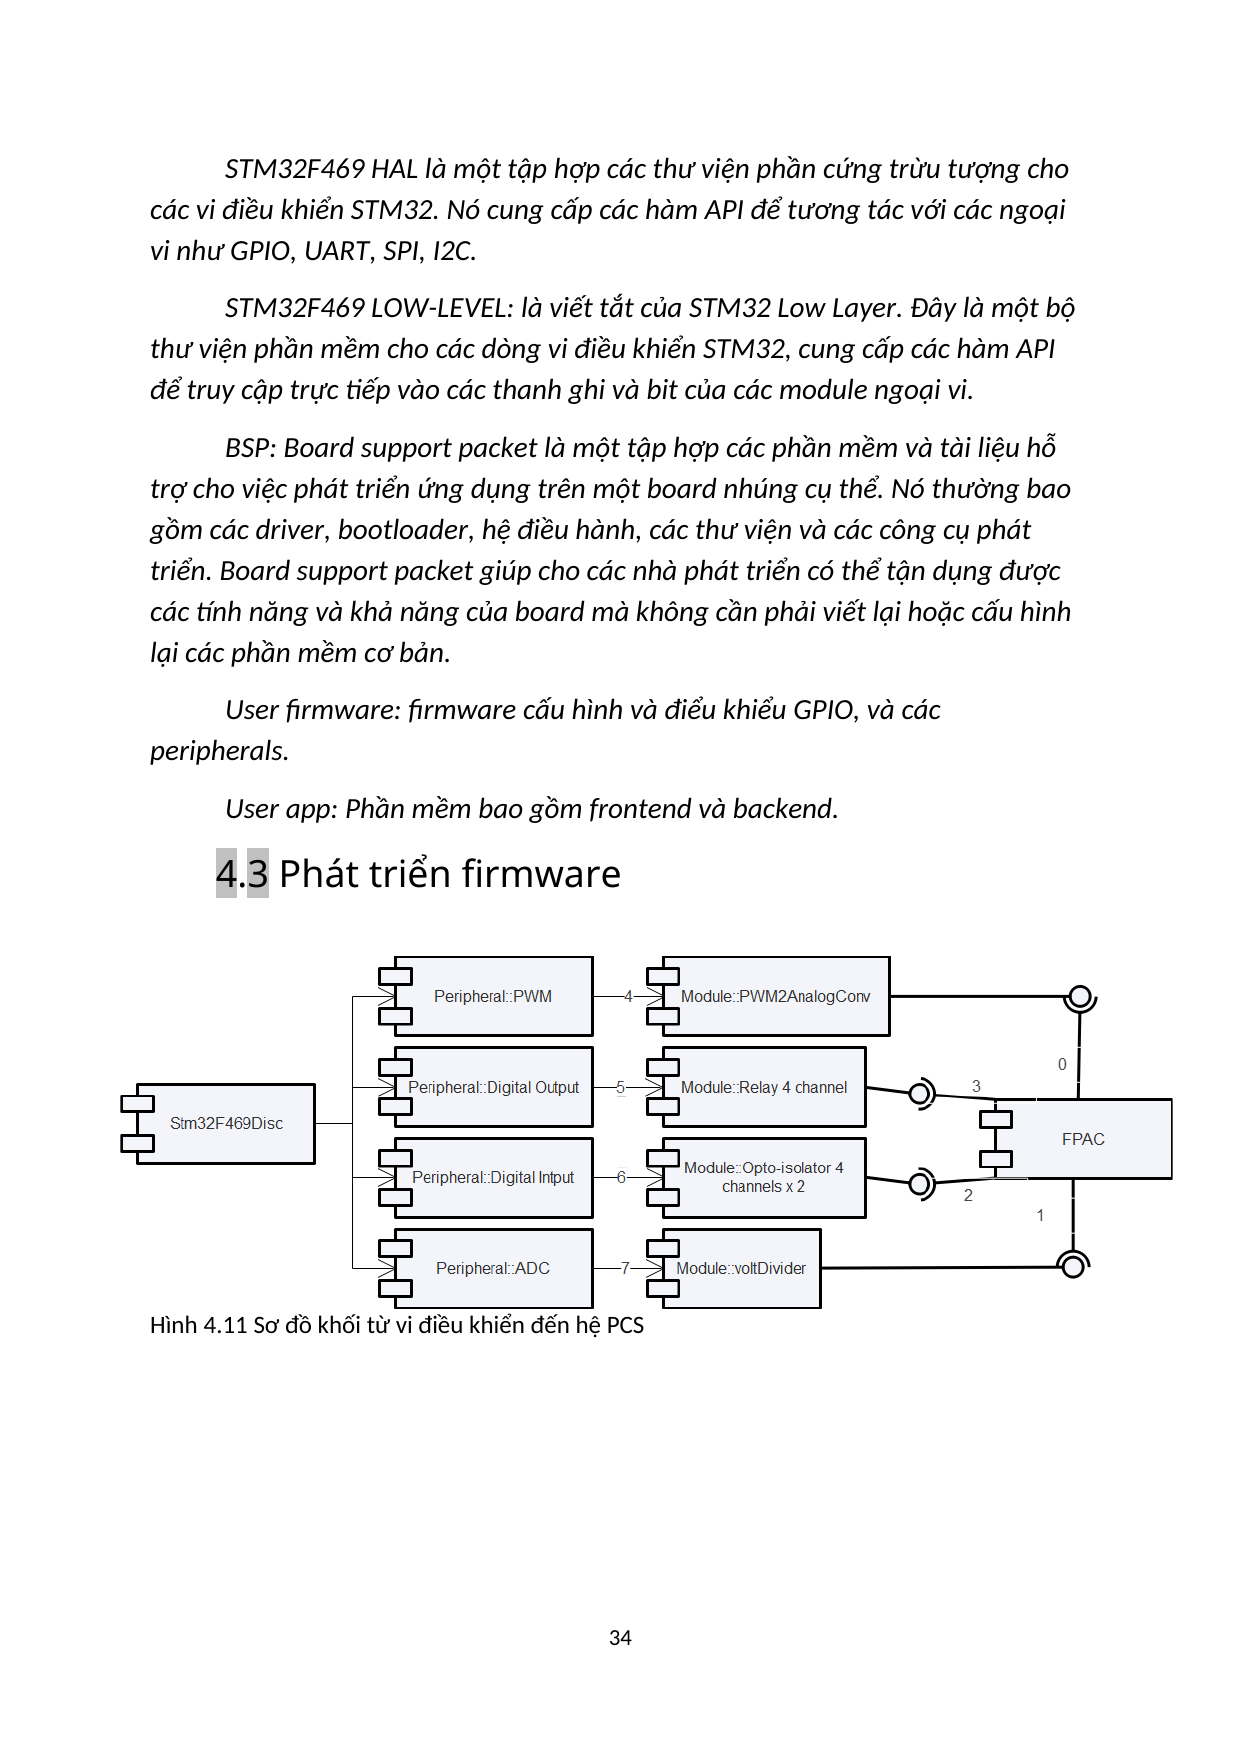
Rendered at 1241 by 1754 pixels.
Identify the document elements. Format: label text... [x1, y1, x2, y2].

text User firmware: firmware cấu hình và điểu khiểu GPIO, và các peripherals. [150, 691, 1090, 768]
text STM32F469 LOW-LEVEL: là viết tắt của STM32 Low Layer. Đây là một bộ thư viện phần mềm cho các dòng vi điều khiển STM32, cung cấp các hàm API để truy cập trực tiếp vào các thanh ghi và bit của các module ngoại vi. [150, 289, 1090, 407]
picture [120, 956, 1173, 1309]
subtitle 4.3 Phát triển firmware [216, 847, 1090, 898]
text User app: Phần mềm bao gồm frontend và backend. [150, 790, 1090, 825]
text STM32F469 HAL là một tập hợp các thư viện phần cứng trừu tượng cho các vi điều khiển STM32. Nó cung cấp các hàm API để tương tác với các ngoại vi như GPIO, UART, SPI, I2C. [150, 150, 1090, 267]
text BSP: Board support packet là một tập hợp các phần mềm và tài liệu hỗ trợ cho việc phát triển ứng dụng trên một board nhúng cụ thể. Nó thường bao gồm các driver, bootloader, hệ điều hành, các thư viện và các công cụ phát triển. Board support packet giúp cho các nhà phát triển có thể tận dụng được các tính năng và khả năng của board mà không cần phải viết lại hoặc cấu hình lại các phần mềm cơ bản. [150, 429, 1090, 669]
